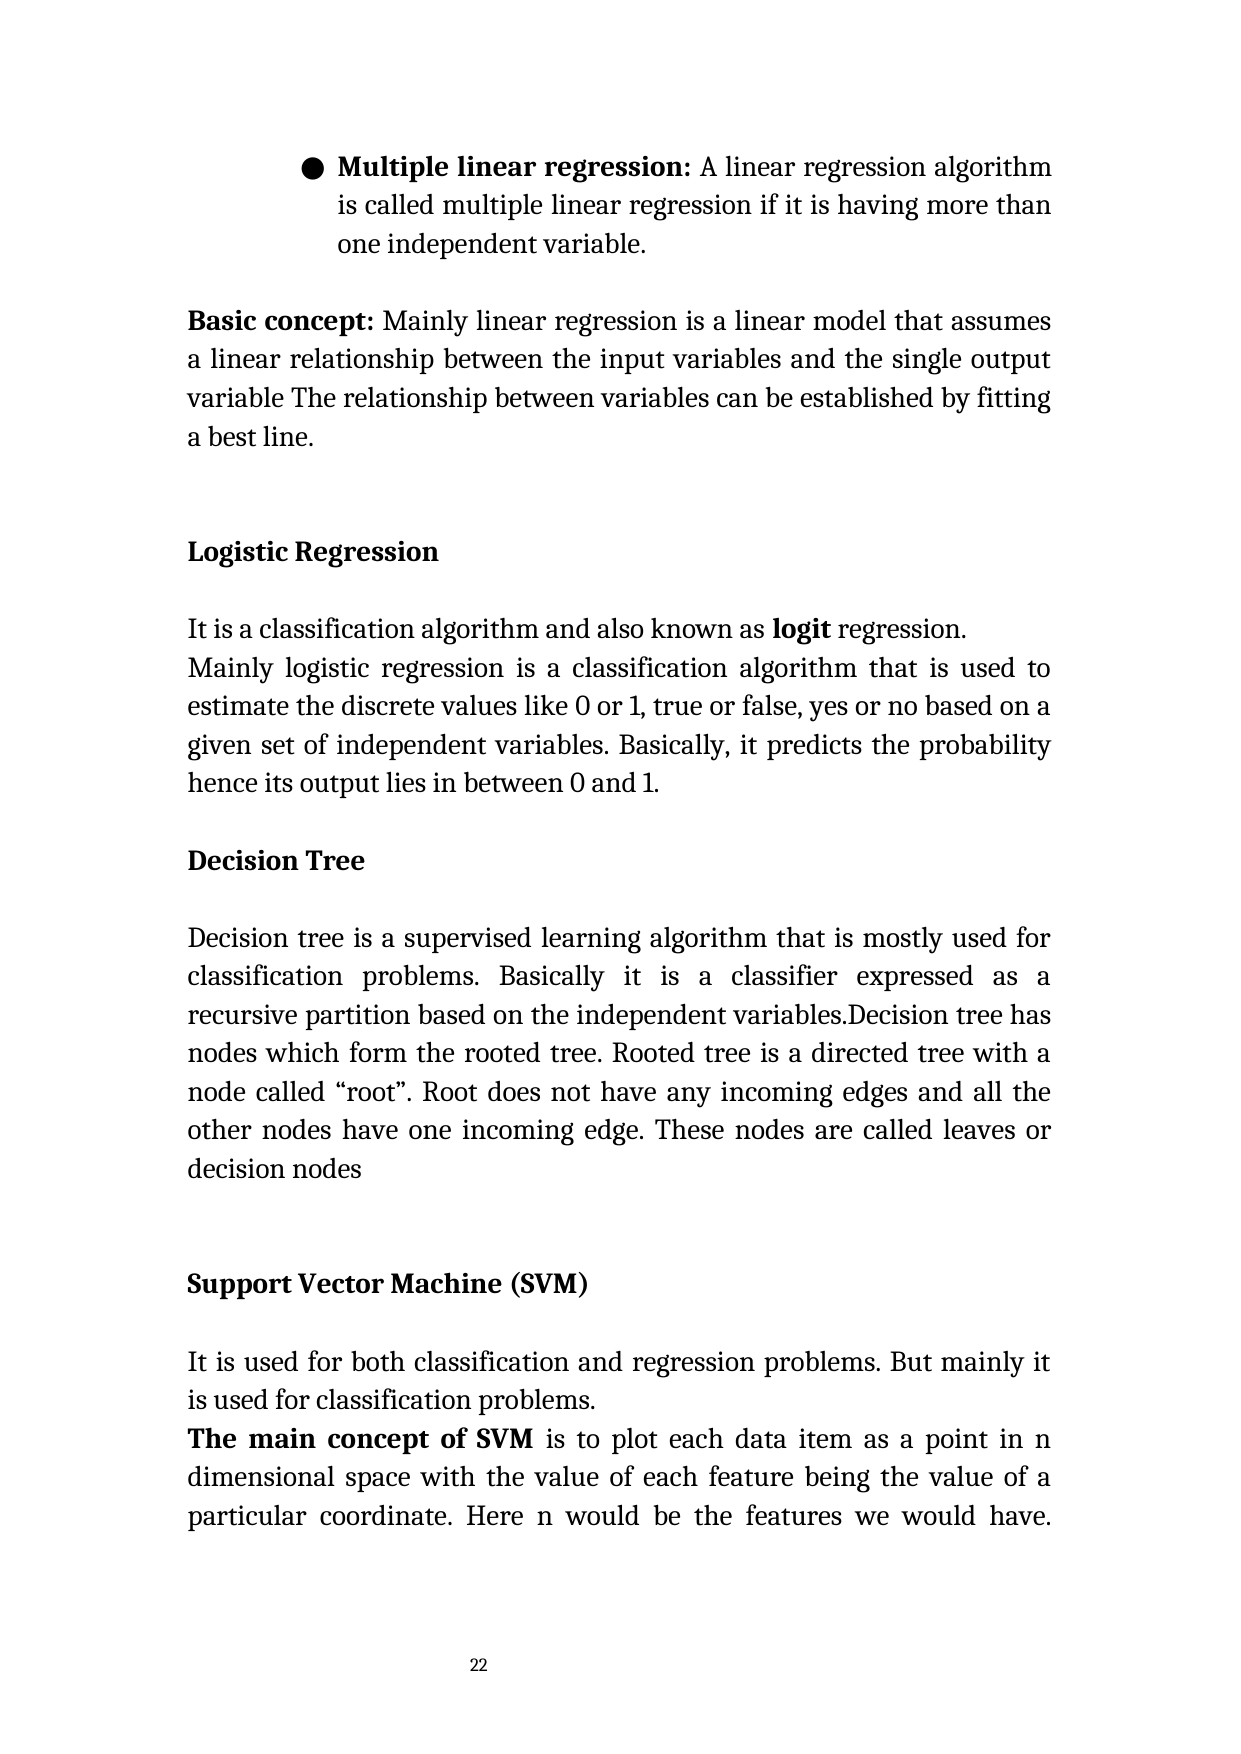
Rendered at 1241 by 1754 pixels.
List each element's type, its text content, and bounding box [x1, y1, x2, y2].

text Mainly logistic regression is a classification algorithm that is used to estimate the discrete values like 0 or 1, true or false, yes or no based on a given set of independent variables. Basically, it predicts the probability hence its output lies in between 0 and 1. [187, 651, 1053, 800]
text Basic concept: Mainly linear regression is a linear model that assumes a linear relationship between the input variables and the single output variable The relationship between variables can be established by fitting a best line. [187, 304, 1053, 453]
list Multiple linear regression: A linear regression algorithm is called multiple linear regression if it is having more than one independent variable. [300, 150, 1053, 261]
text Decision tree is a supervised learning algorithm that is mostly used for classification problems. Basically it is a classifier expressed as a recursive partition based on the independent variables.Decision tree has nodes which form the rooted tree. Rooted tree is a directed tree with a node called “root”. Root does not have any incoming edges and all the other nodes have one incoming edge. These nodes are called leaves or decision nodes [187, 921, 1053, 1186]
text It is a classification algorithm and also known as logit regression. [187, 612, 1053, 646]
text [187, 1422, 1053, 1532]
text It is used for both classification and regression problems. But mainly it is used for classification problems. [187, 1345, 1053, 1417]
text Logistic Regression [187, 535, 1053, 569]
text Support Vector Machine (SVM) [187, 1268, 1053, 1301]
text Decision Tree [187, 844, 1053, 877]
